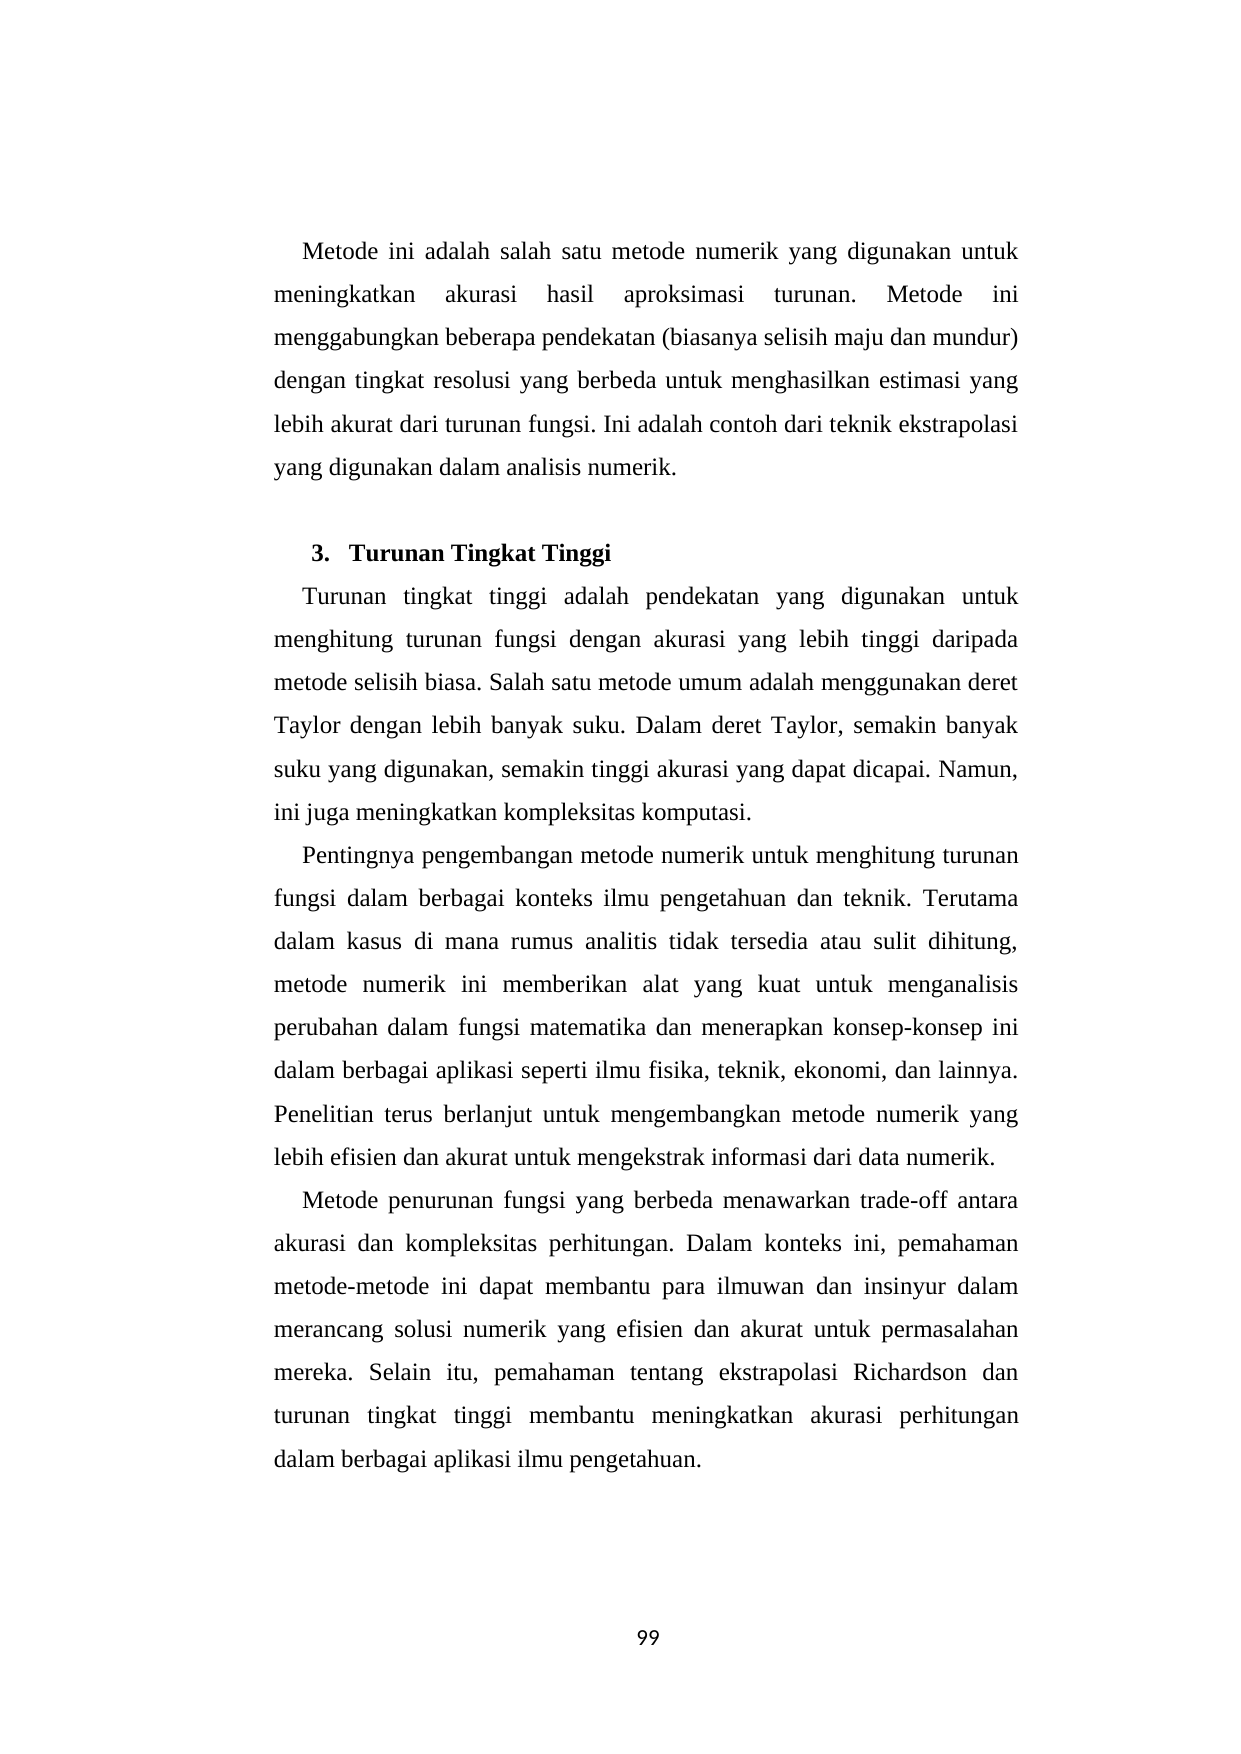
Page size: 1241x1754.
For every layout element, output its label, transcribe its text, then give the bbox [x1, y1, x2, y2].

text Pentingnya pengembangan metode numerik untuk menghitung turunan fungsi dalam berbagai konteks ilmu pengetahuan dan teknik. Terutama dalam kasus di mana rumus analitis tidak tersedia atau sulit dihitung, metode numerik ini memberikan alat yang kuat untuk menganalisis perubahan dalam fungsi matematika dan menerapkan konsep-konsep ini dalam berbagai aplikasi seperti ilmu fisika, teknik, ekonomi, dan lainnya. Penelitian terus berlanjut untuk mengembangkan metode numerik yang lebih efisien dan akurat untuk mengekstrak informasi dari data numerik. [274, 840, 1019, 1171]
text Metode ini adalah salah satu metode numerik yang digunakan untuk meningkatkan akurasi hasil aproksimasi turunan. Metode ini menggabungkan beberapa pendekatan (biasanya selisih maju dan mundur) dengan tingkat resolusi yang berbeda untuk menghasilkan estimasi yang lebih akurat dari turunan fungsi. Ini adalah contoh dari teknik ekstrapolasi yang digunakan dalam analisis numerik. [274, 236, 1019, 481]
list Turunan Tingkat Tinggi [311, 538, 1019, 567]
text Turunan tingkat tinggi adalah pendekatan yang digunakan untuk menghitung turunan fungsi dengan akurasi yang lebih tinggi daripada metode selisih biasa. Salah satu metode umum adalah menggunakan deret Taylor dengan lebih banyak suku. Dalam deret Taylor, semakin banyak suku yang digunakan, semakin tinggi akurasi yang dapat dicapai. Namun, ini juga meningkatkan kompleksitas komputasi. [274, 581, 1019, 826]
text Metode penurunan fungsi yang berbeda menawarkan trade-off antara akurasi dan kompleksitas perhitungan. Dalam konteks ini, pemahaman metode-metode ini dapat membantu para ilmuwan dan insinyur dalam merancang solusi numerik yang efisien dan akurat untuk permasalahan mereka. Selain itu, pemahaman tentang ekstrapolasi Richardson dan turunan tingkat tinggi membantu meningkatkan akurasi perhitungan dalam berbagai aplikasi ilmu pengetahuan. [274, 1185, 1019, 1472]
